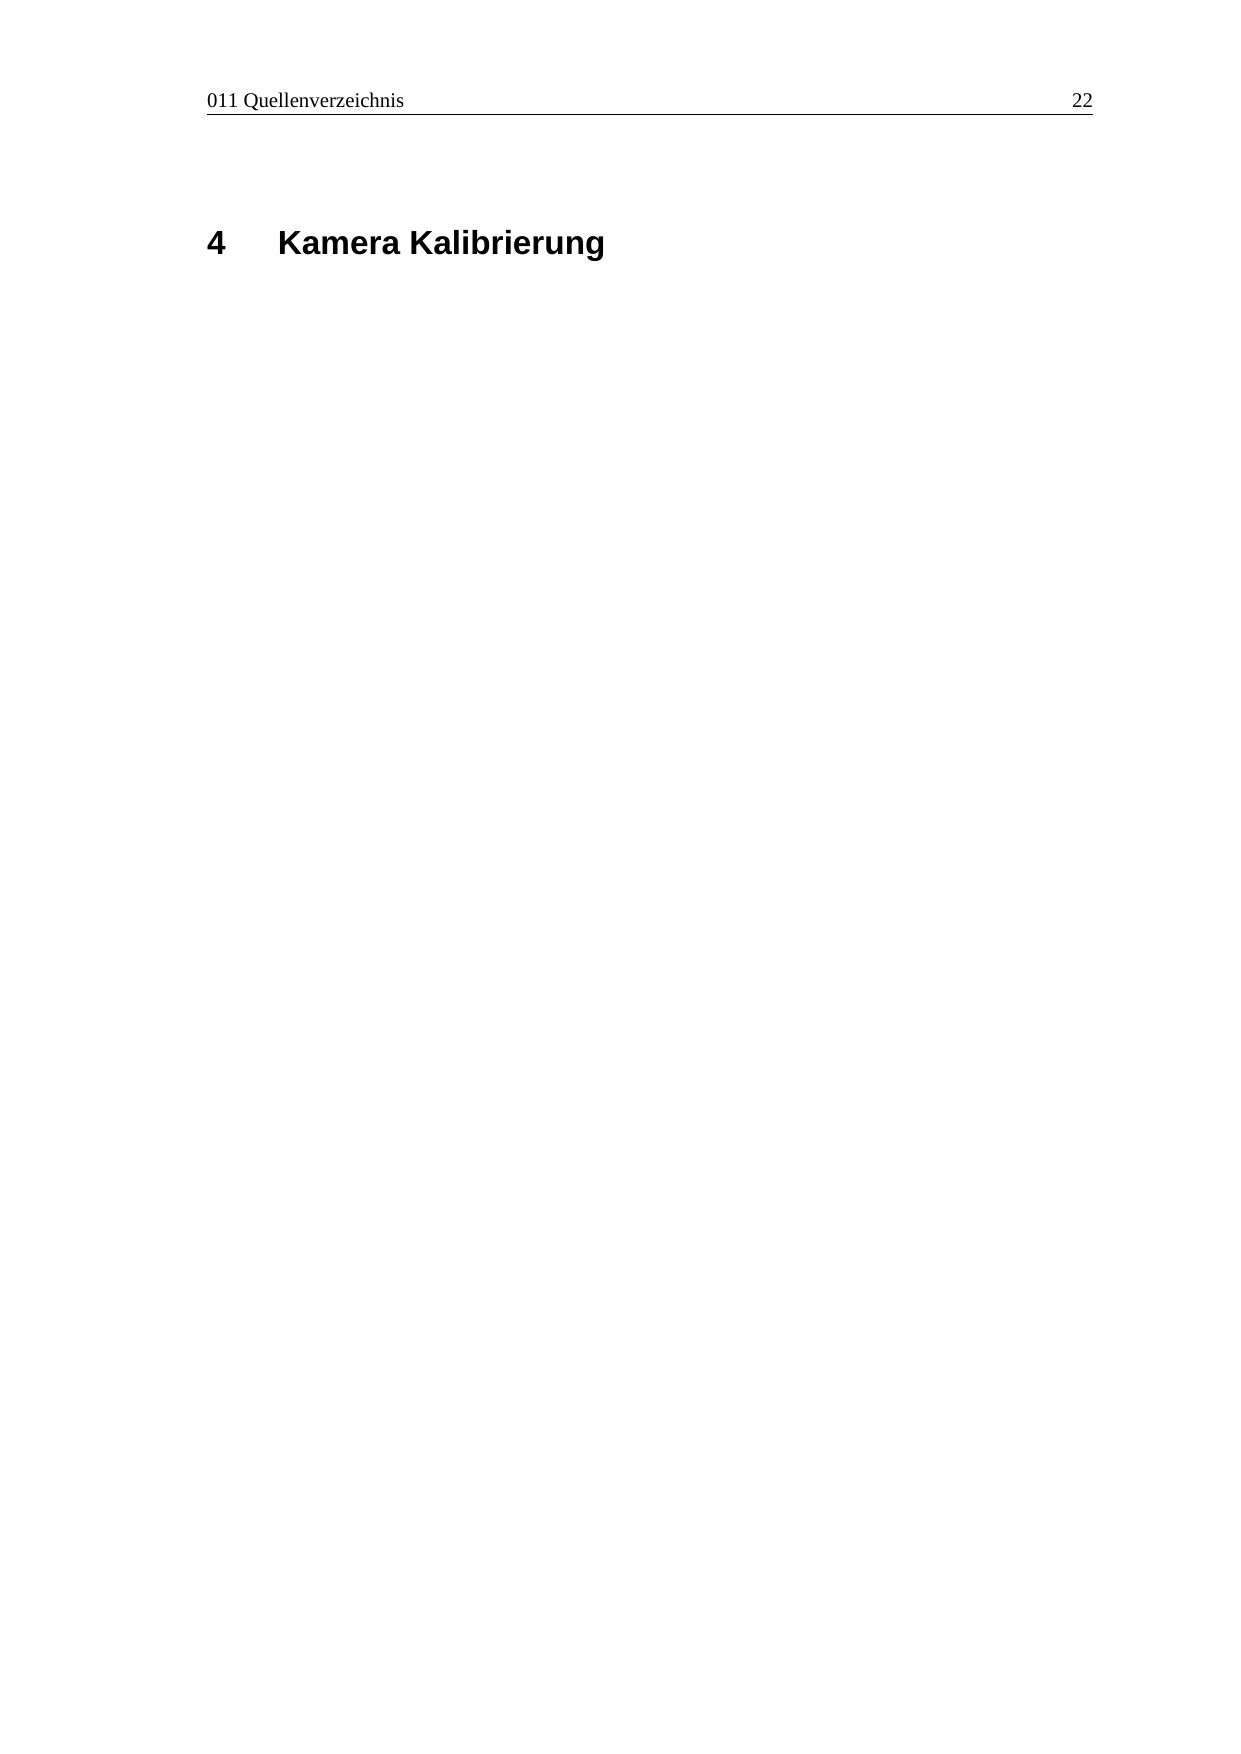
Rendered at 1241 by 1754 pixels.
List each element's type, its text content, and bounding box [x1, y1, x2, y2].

subtitle Kamera Kalibrierung [207, 223, 1093, 261]
